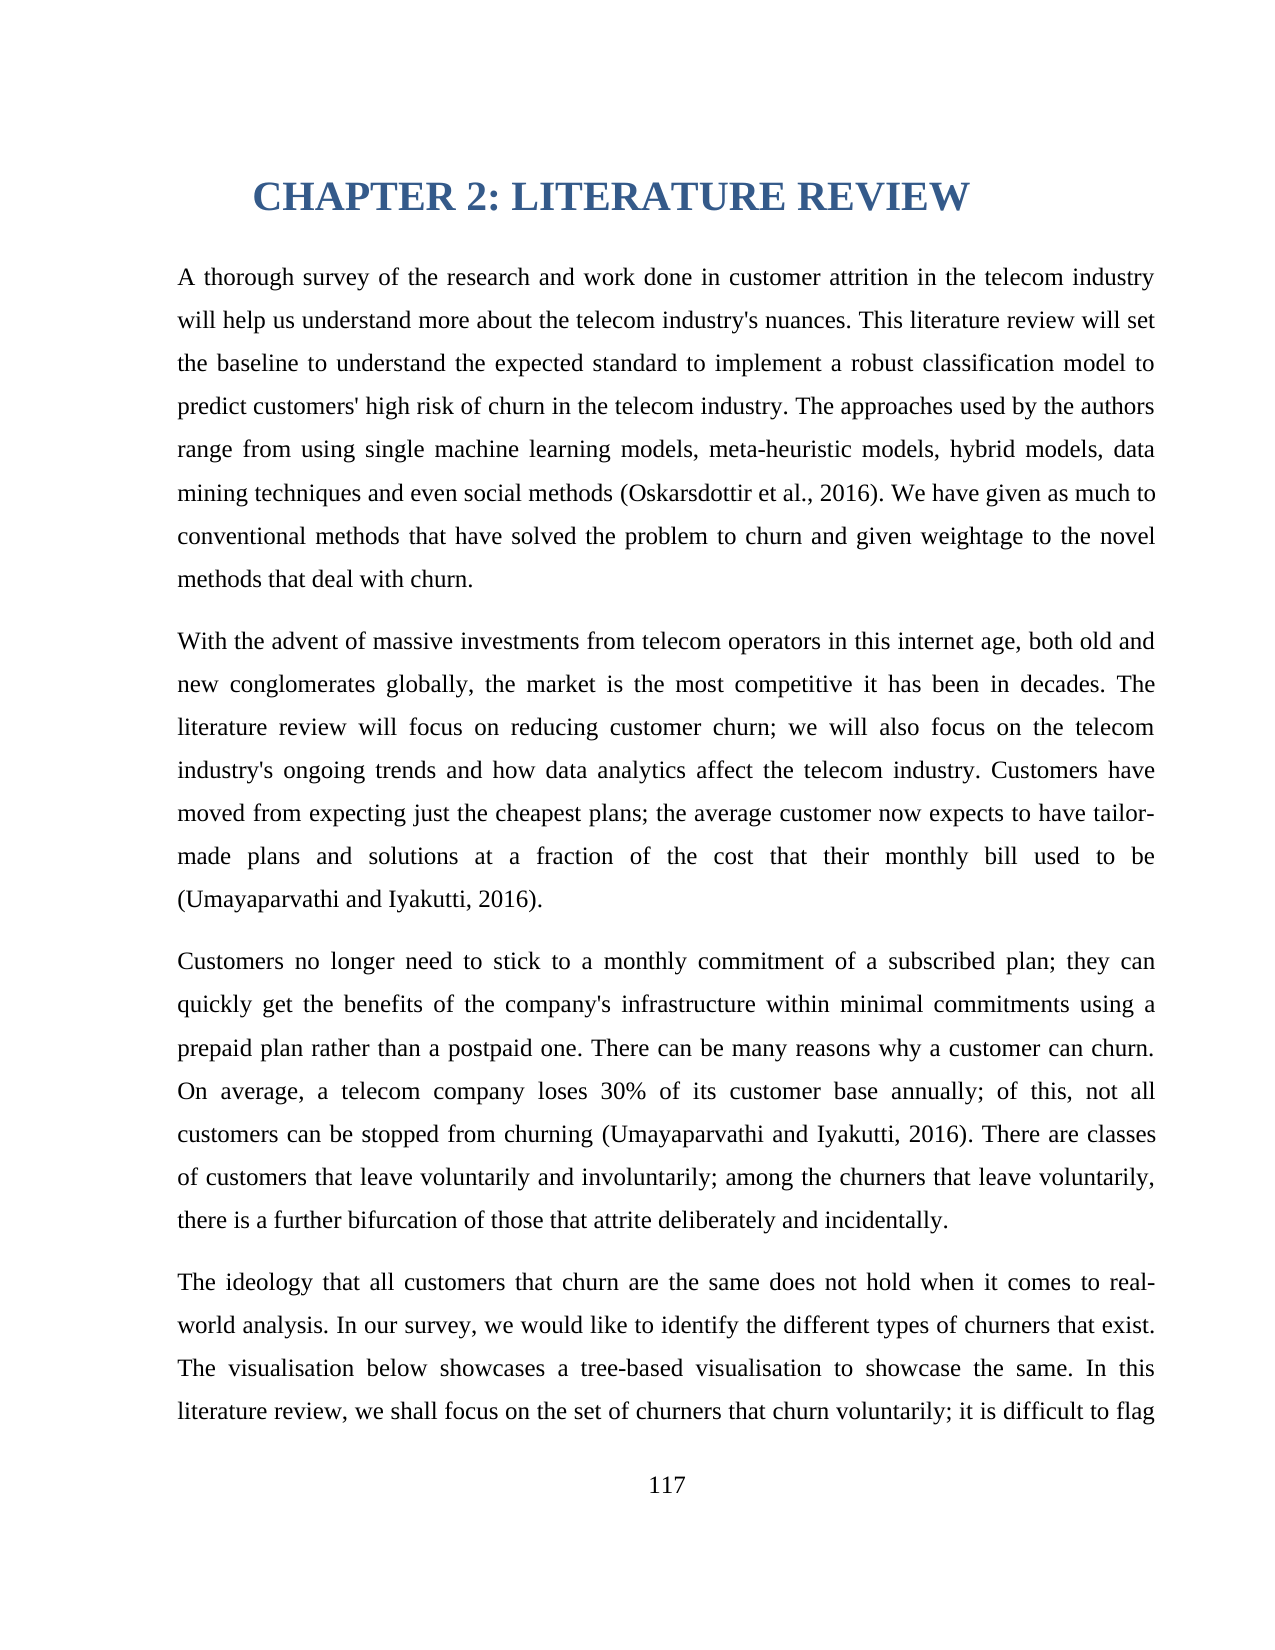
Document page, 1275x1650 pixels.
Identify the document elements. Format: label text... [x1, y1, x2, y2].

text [177, 1267, 1156, 1425]
text Customers no longer need to stick to a monthly commitment of a subscribed plan; they can quickly get the benefits of the company's infrastructure within minimal commitments using a prepaid plan rather than a postpaid one. There can be many reasons why a customer can churn. On average, a telecom company loses 30% of its customer base annually; of this, not all customers can be stopped from churning (Umayaparvathi and Iyakutti, 2016). There are classes of customers that leave voluntarily and involuntarily; among the churners that leave voluntarily, there is a further bifurcation of those that attrite deliberately and incidentally. [177, 946, 1156, 1234]
text A thorough survey of the research and work done in customer attrition in the telecom industry will help us understand more about the telecom industry's nuances. This literature review will set the baseline to understand the expected standard to implement a robust classification model to predict customers' high risk of churn in the telecom industry. The approaches used by the authors range from using single machine learning models, meta-heuristic models, hybrid models, data mining techniques and even social methods (Oskarsdottir et al., 2016). We have given as much to conventional methods that have solved the problem to churn and given weightage to the novel methods that deal with churn. [177, 262, 1156, 593]
subtitle CHAPTER 2: LITERATURE REVIEW [214, 171, 1156, 219]
text With the advent of massive investments from telecom operators in this internet age, both old and new conglomerates globally, the market is the most competitive it has been in decades. The literature review will focus on reducing customer churn; we will also focus on the telecom industry's ongoing trends and how data analytics affect the telecom industry. Customers have moved from expecting just the cheapest plans; the average customer now expects to have tailor-made plans and solutions at a fraction of the cost that their monthly bill used to be (Umayaparvathi and Iyakutti, 2016). [177, 626, 1156, 913]
